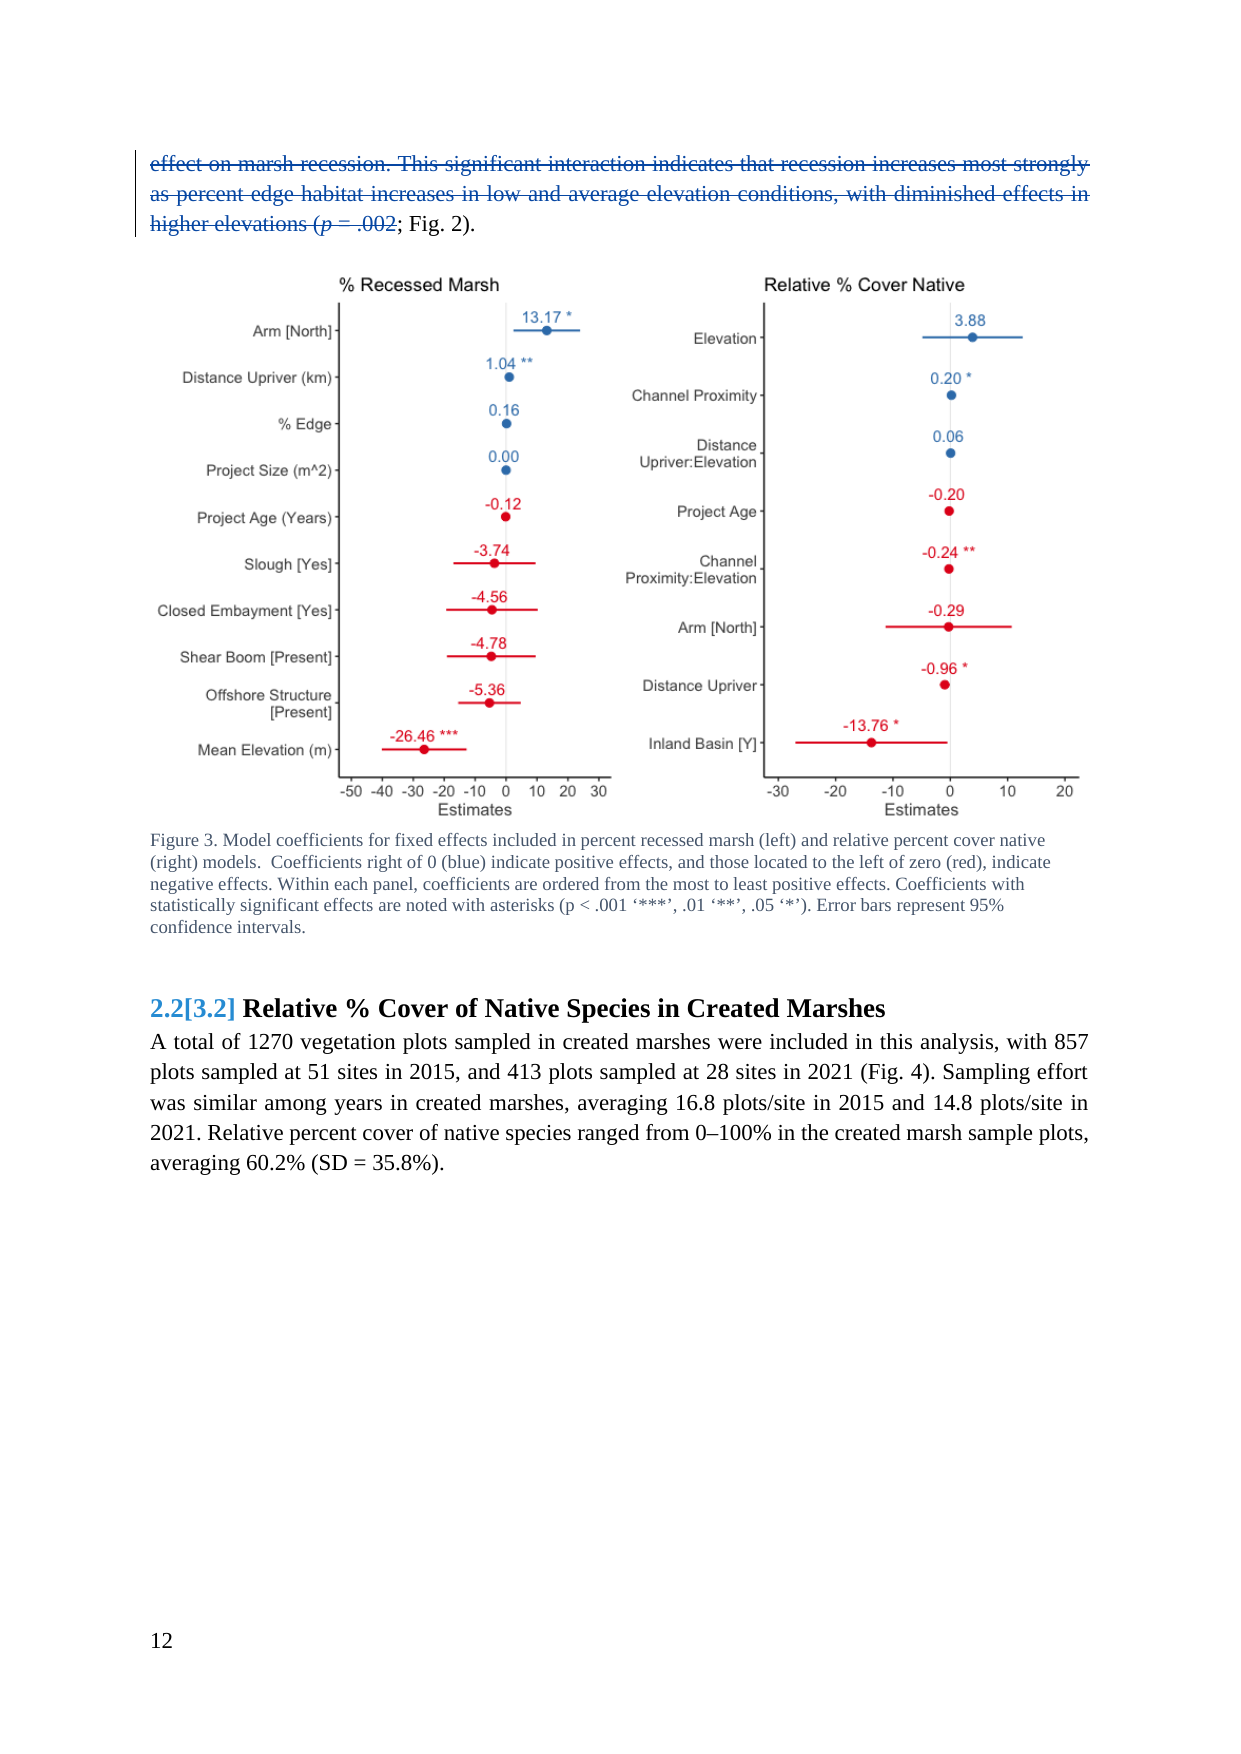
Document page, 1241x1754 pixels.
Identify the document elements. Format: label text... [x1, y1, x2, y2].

subtitle Relative % Cover of Native Species in Created Marshes [150, 992, 1090, 1023]
picture [150, 270, 1087, 826]
text Figure 3. Model coefficients for fixed effects included in percent recessed marsh (left) and relative percent cover native (right) models. Coefficients right of 0 (blue) indicate positive effects, and those located to the left of zero (red), indicate negative effects. Within each panel, coefficients are ordered from the most to least positive effects. Coefficients with statistically significant effects are noted with asterisks (p < .001 ‘***’, .01 ‘**’, .05 ‘*’). Error bars represent 95% confidence intervals. [150, 829, 1090, 937]
text A total of 1270 vegetation plots sampled in created marshes were included in this analysis, with 857 plots sampled at 51 sites in 2015, and 413 plots sampled at 28 sites in 2021 (Fig. 4). Sampling effort was similar among years in created marshes, averaging 16.8 plots/site in 2015 and 14.8 plots/site in 2021. Relative percent cover of native species ranged from 0–100% in the created marsh sample plots, averaging 60.2% (SD = 35.8%). [150, 1028, 1090, 1175]
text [150, 150, 1090, 164]
